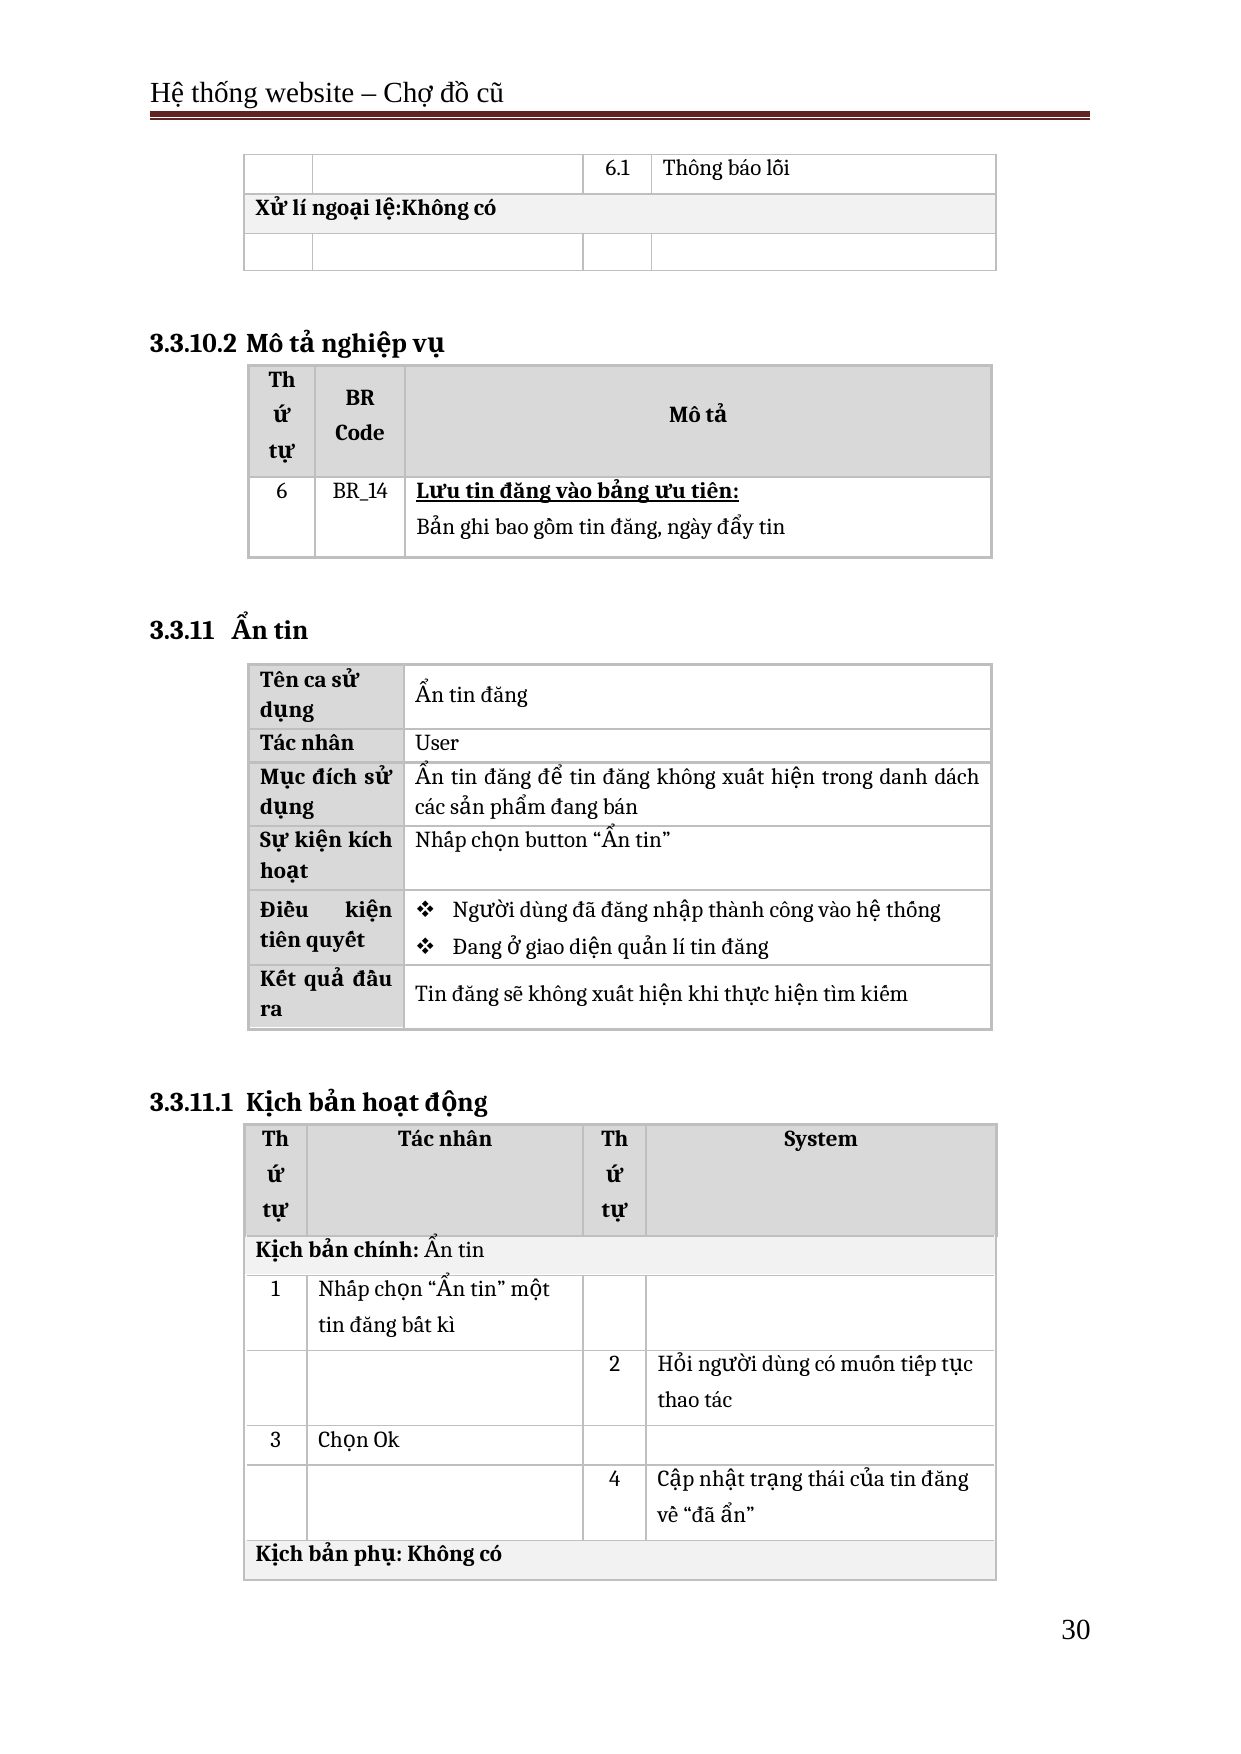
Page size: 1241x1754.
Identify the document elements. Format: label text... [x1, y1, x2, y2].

table_cell Hỏi người dùng có muốn tiếp tục thao tác [647, 1350, 995, 1425]
table_cell Tác nhân [250, 730, 403, 761]
table_cell Xử lí ngoại lệ:Không có [245, 195, 995, 233]
table_header Thứ tự [250, 367, 314, 476]
table_cell Lưu tin đăng vào bảng ưu tiên: Bản ghi bao gồm tin đăng, ngày đẩy tin [406, 478, 990, 556]
table_cell Nhấp chọn “Ẩn tin” một tin đăng bất kì [308, 1276, 582, 1350]
table_cell [584, 234, 651, 270]
table_cell 2 [584, 1351, 645, 1425]
table_cell [245, 234, 312, 270]
table_cell Kịch bản phụ: Không có [245, 1540, 995, 1579]
table_header Thứ tự [246, 1126, 306, 1235]
table_cell Tin đăng sẽ không xuất hiện khi thực hiện tìm kiếm [405, 966, 990, 1027]
table_cell Sự kiện kích hoạt [250, 827, 403, 889]
table_cell Ẩn tin đăng để tin đăng không xuất hiện trong danh dách các sản phẩm đang bán [405, 764, 990, 825]
table_header Thứ tự [584, 1126, 645, 1235]
subtitle Kịch bản hoạt động [150, 1087, 1090, 1118]
table_cell [308, 1351, 582, 1425]
table_header System [647, 1126, 995, 1235]
table_cell Nhấp chọn button “Ẩn tin” [405, 827, 990, 889]
table_cell [584, 1426, 645, 1464]
table_cell [584, 1276, 645, 1350]
table_cell BR_14 [316, 478, 404, 556]
table_header Tên ca sử dụng [250, 666, 403, 728]
table_cell [652, 234, 995, 270]
table_cell Thông báo lỗi [652, 155, 995, 193]
table_cell 6 [250, 478, 314, 556]
table_cell Mục đích sử dụng [250, 764, 403, 825]
table_cell 3 [245, 1425, 306, 1464]
table_header Tác nhân [308, 1126, 582, 1235]
table_cell [245, 1350, 306, 1425]
table_cell Người dùng đã đăng nhập thành công vào hệ thống Đang ở giao diện quản lí tin đăng [405, 891, 990, 964]
table_cell 6.1 [584, 155, 651, 193]
table_cell [245, 1464, 306, 1539]
table_cell Cập nhật trạng thái của tin đăng về “đã ẩn” [647, 1464, 995, 1539]
table_cell [308, 1466, 582, 1539]
subtitle Mô tả nghiệp vụ [150, 328, 1090, 359]
table_cell [313, 155, 582, 193]
table_cell [647, 1275, 995, 1350]
table_header Ẩn tin đăng [405, 666, 990, 728]
subtitle Ẩn tin [150, 615, 1090, 646]
table_header BR Code [316, 367, 404, 476]
table_cell [313, 234, 582, 270]
table_header Mô tả [406, 367, 990, 476]
table_cell 1 [245, 1275, 306, 1350]
table_cell Chọn Ok [308, 1426, 582, 1464]
table_cell [647, 1425, 995, 1464]
table_cell Kết quả đầu ra [250, 966, 403, 1027]
table_cell User [405, 730, 990, 761]
table_cell Điều kiện tiên quyết [250, 891, 403, 964]
table_cell 4 [584, 1466, 645, 1539]
table_cell [245, 155, 312, 193]
table_cell Kịch bản chính: Ẩn tin [245, 1235, 995, 1274]
